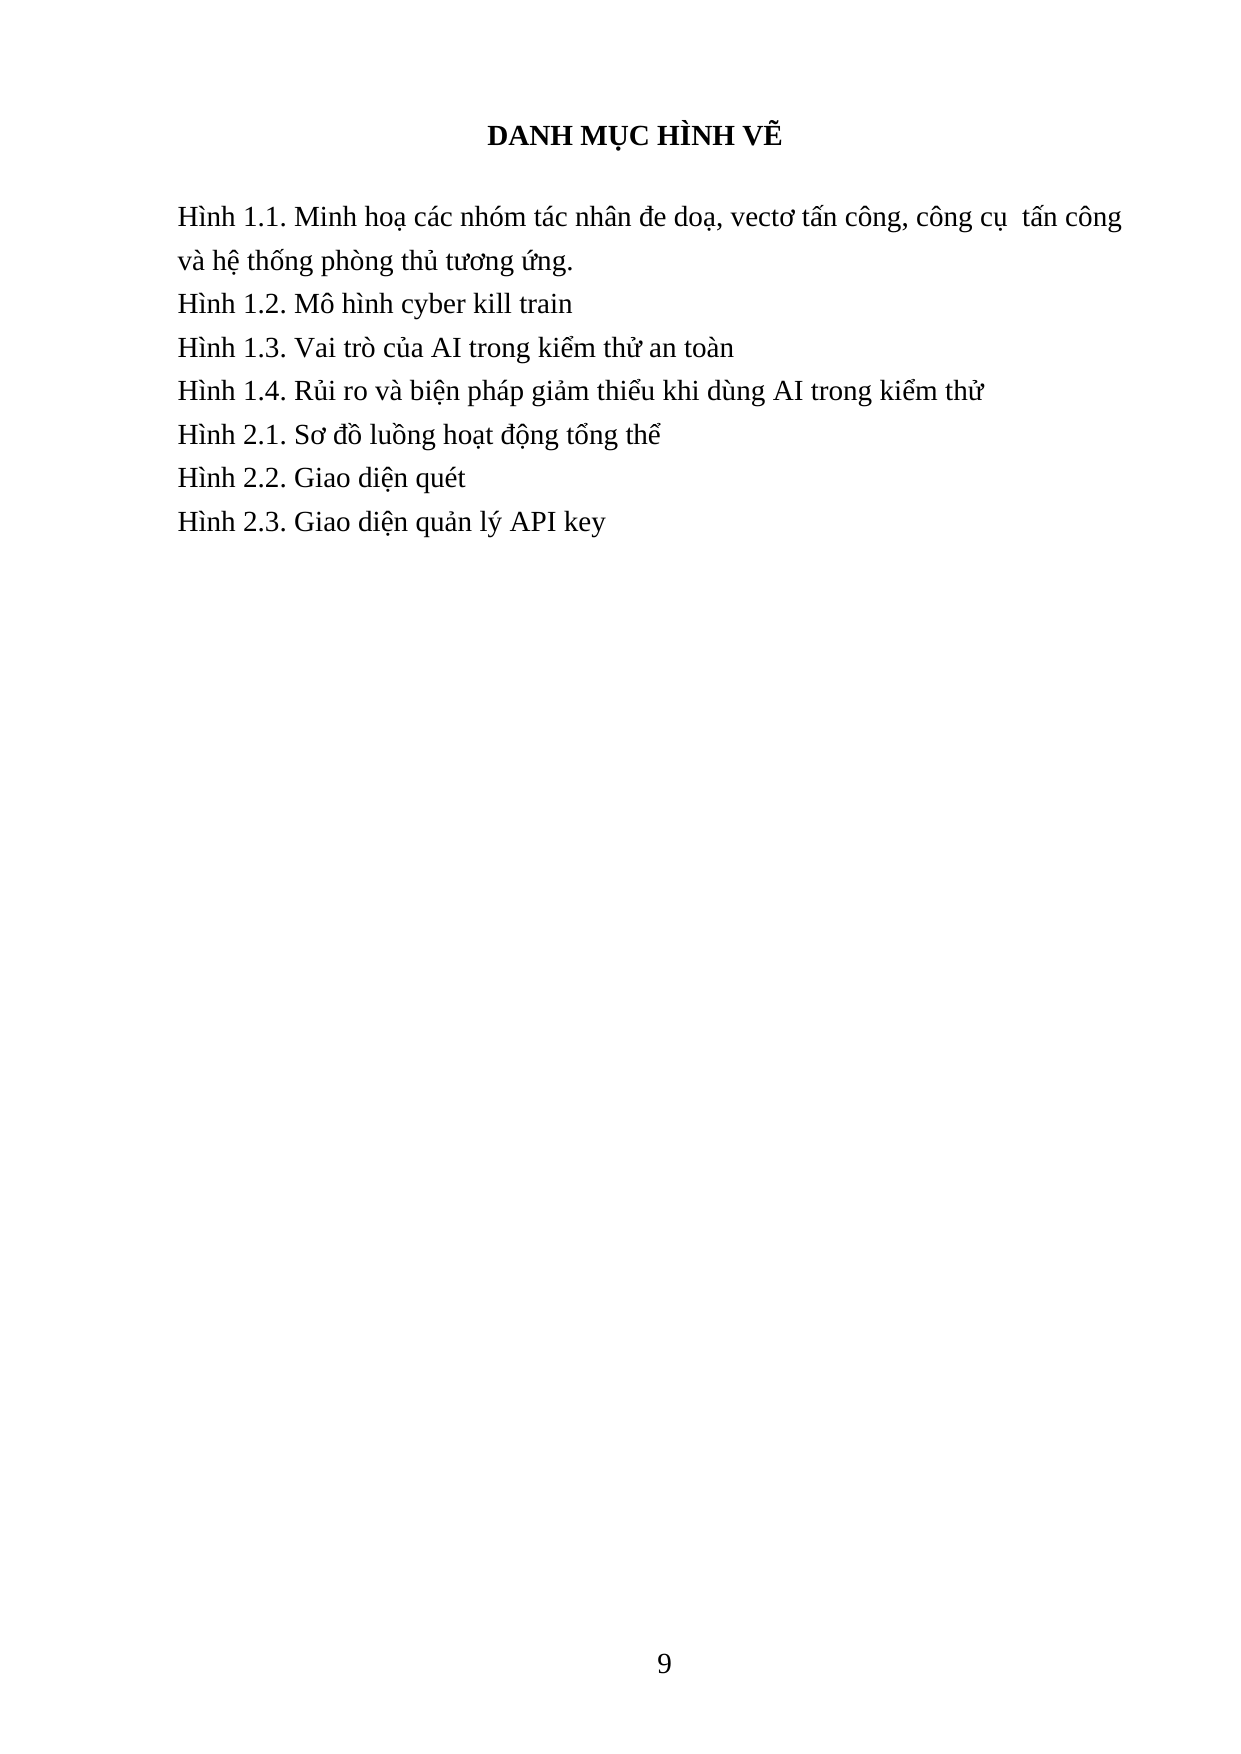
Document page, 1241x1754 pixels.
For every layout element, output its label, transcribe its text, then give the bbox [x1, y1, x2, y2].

text Hình 2.1. Sơ đồ luồng hoạt động tổng thể 17 [177, 417, 1152, 450]
text Hình 1.2. Mô hình cyber kill train 5 [177, 286, 1152, 320]
text Danh mục hình vẽ [177, 118, 1092, 152]
text Hình 1.1. Minh hoạ các nhóm tác nhân đe doạ, vectơ tấn công, công cụ tấn công và hệ thống phòng thủ tương ứng. 3 [177, 199, 1152, 276]
text Hình 1.4. Rủi ro và biện pháp giảm thiểu khi dùng AI trong kiểm thử 12 [177, 373, 1152, 407]
text Hình 2.2. Giao diện quét 55 [177, 460, 1152, 494]
text Hình 2.3. Giao diện quản lý API key 57 [177, 504, 1152, 537]
text Hình 1.3. Vai trò của AI trong kiểm thử an toàn 10 [177, 330, 1152, 363]
